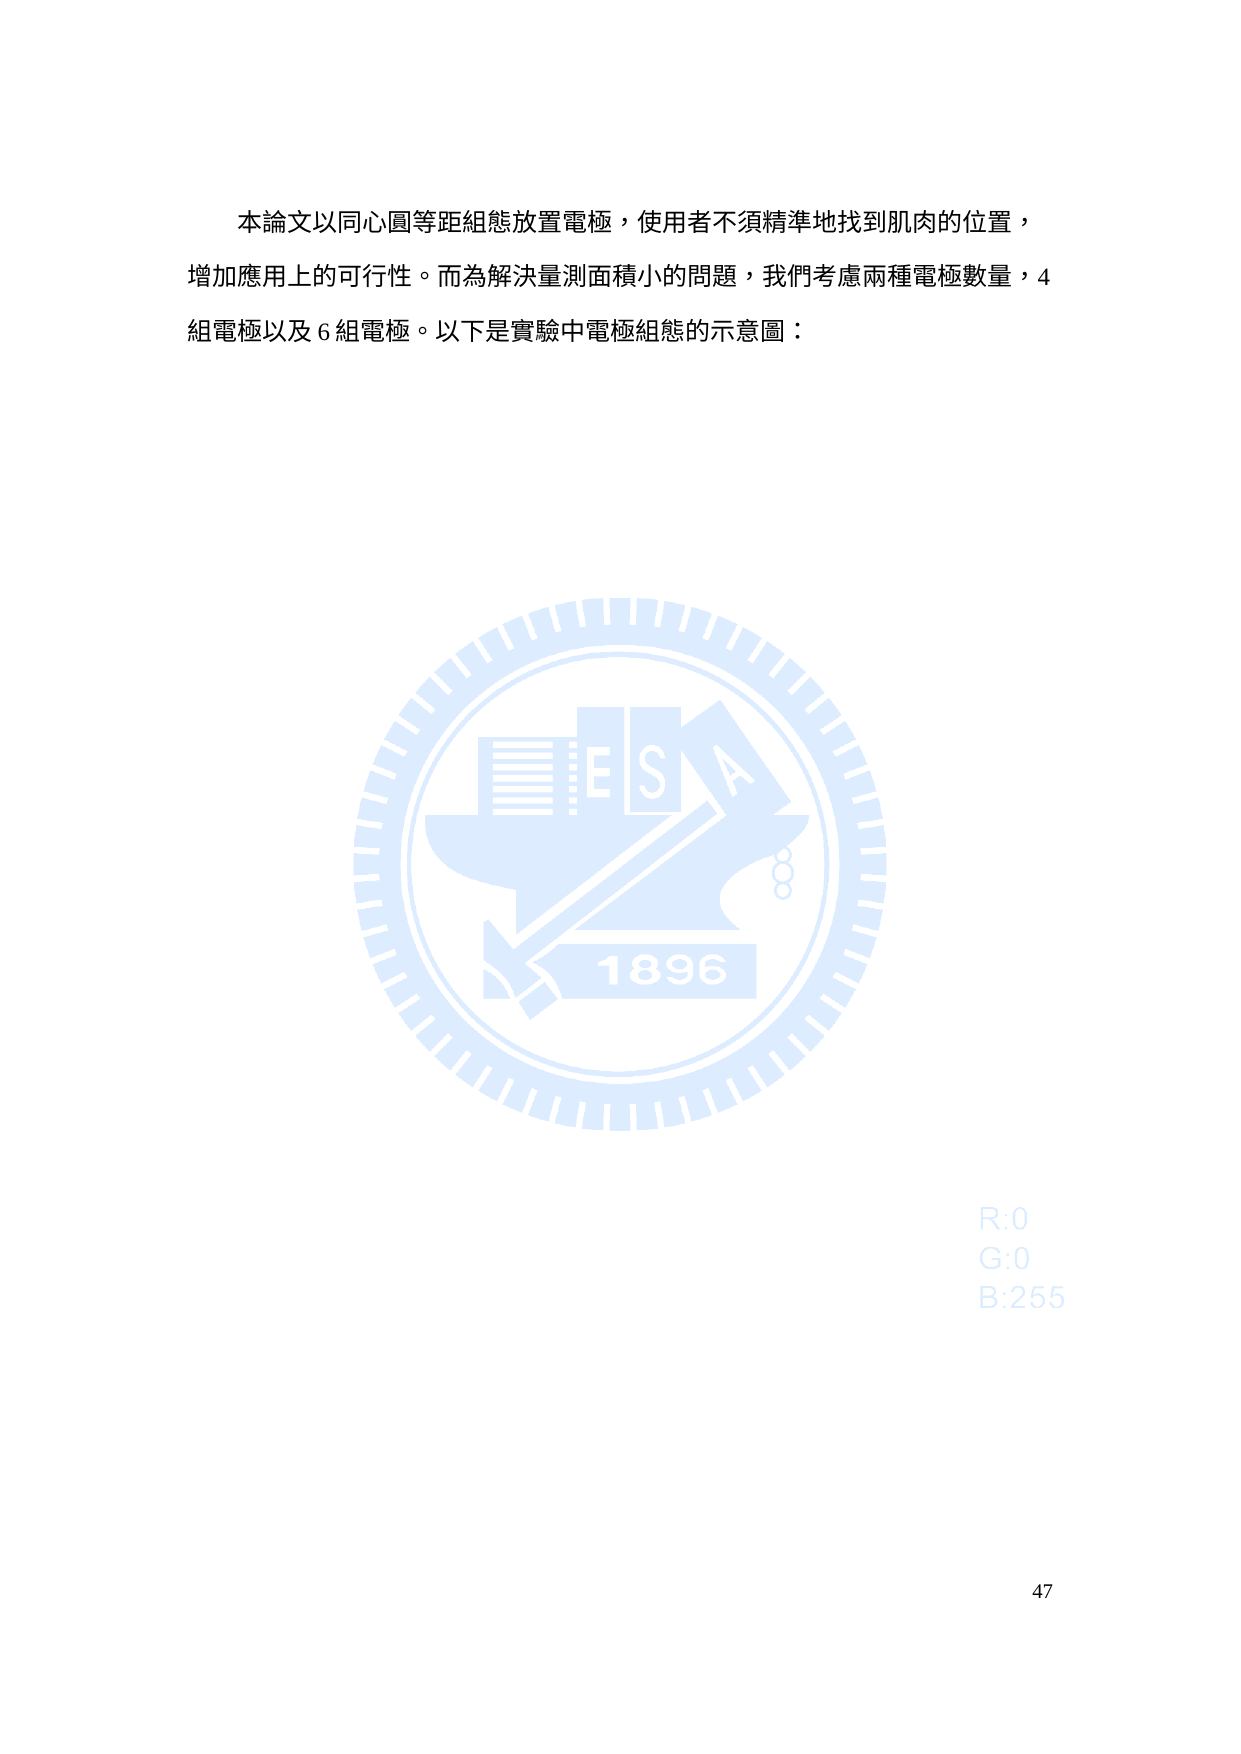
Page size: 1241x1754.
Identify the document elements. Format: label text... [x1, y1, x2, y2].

text 本論文以同心圓等距組態放置電極，使用者不須精準地找到肌肉的位置，增加應用上的可行性。而為解決量測面積小的問題，我們考慮兩種電極數量，4組電極以及6組電極。以下是實驗中電極組態的示意圖： [187, 202, 1053, 347]
